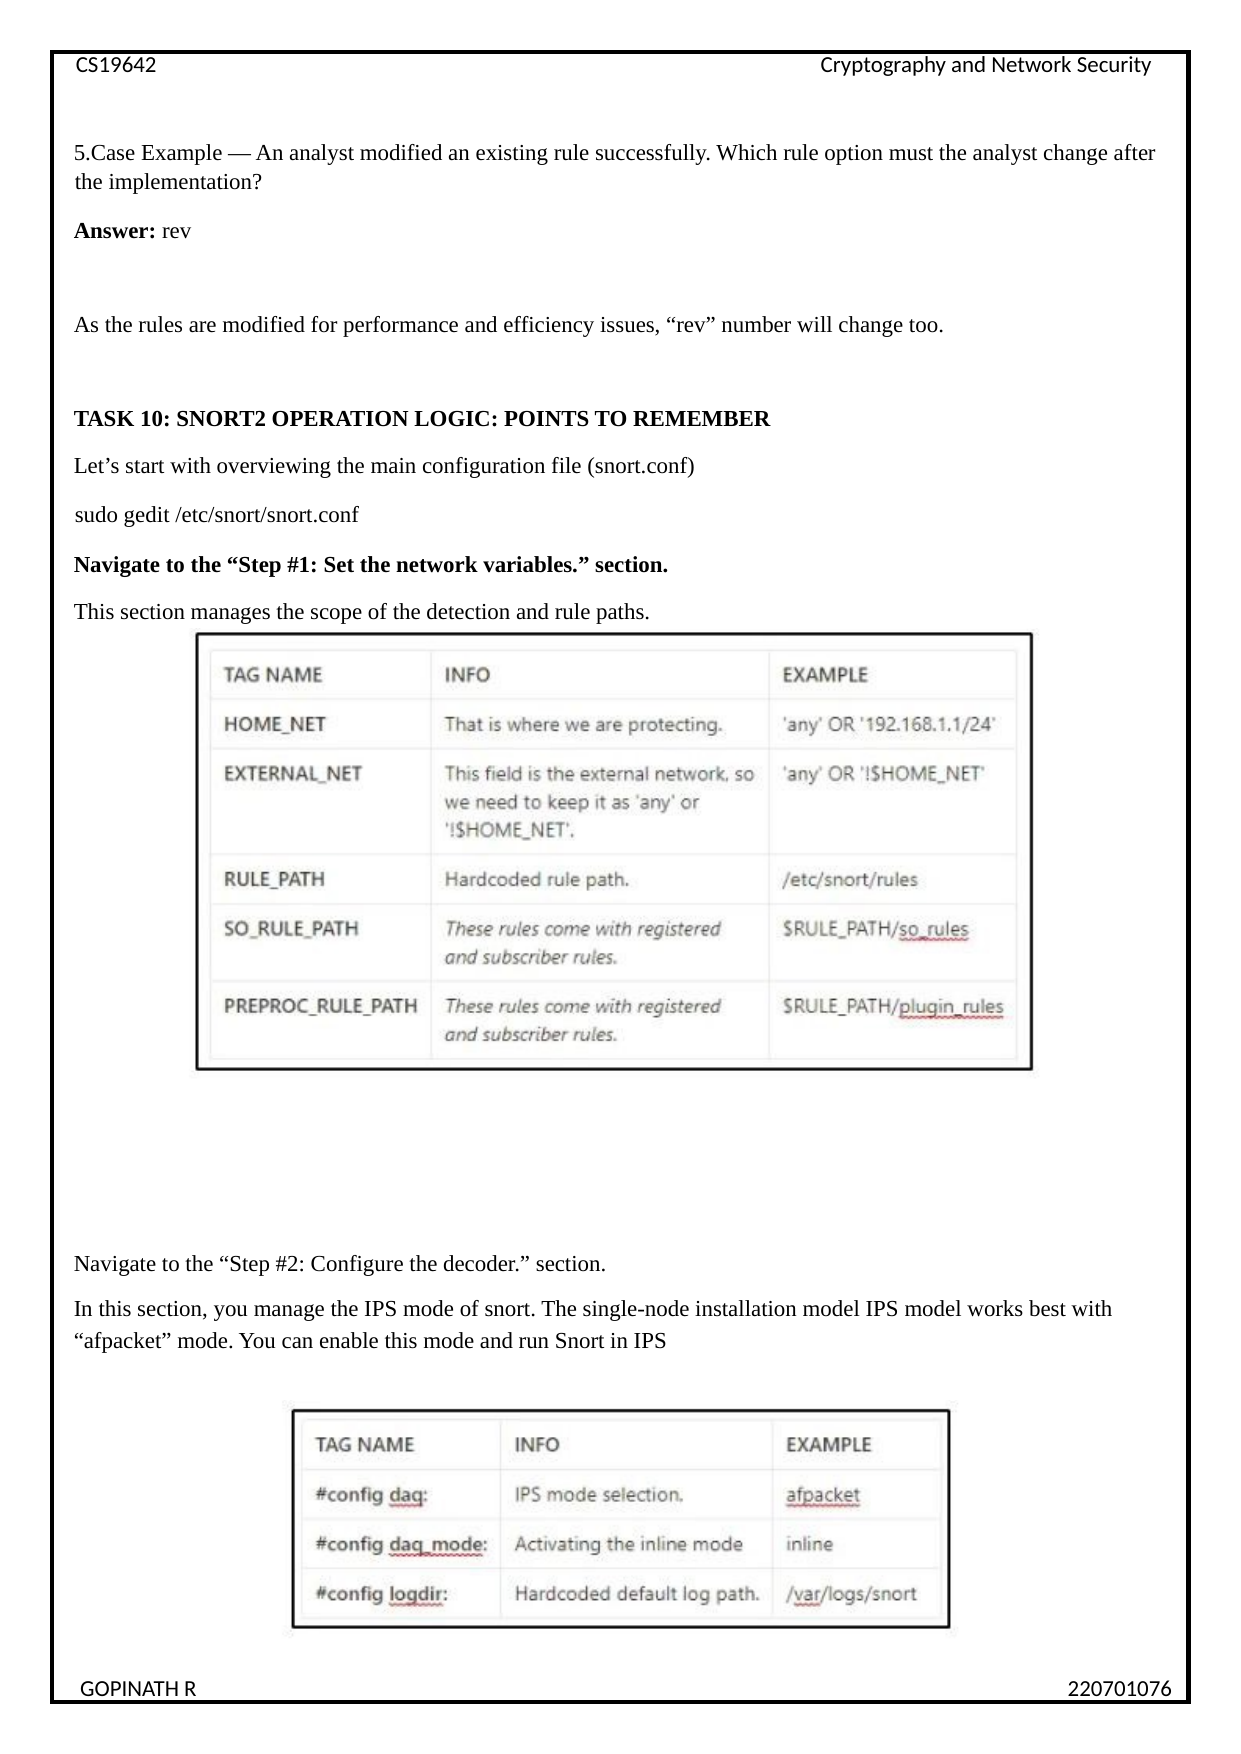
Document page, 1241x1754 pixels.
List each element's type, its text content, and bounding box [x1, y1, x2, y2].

text Answer: rev [73, 217, 1172, 243]
text This section manages the scope of the detection and rule paths. [73, 598, 1166, 624]
text As the rules are modified for performance and efficiency issues, “rev” number will change too. [73, 311, 1166, 337]
text Let’s start with overviewing the main configuration file (snort.conf) sudo gedit /etc/snort/snort.conf [73, 453, 746, 528]
picture [188, 628, 1052, 1085]
text In this section, you manage the IPS mode of snort. The single-node installation model IPS model works best with [73, 1295, 1166, 1321]
text TASK 10: SNORT2 OPERATION LOGIC: POINTS TO REMEMBER [73, 405, 1172, 432]
text “afpacket” mode. You can enable this mode and run Snort in IPS [73, 1327, 1166, 1354]
picture [270, 1400, 970, 1643]
text Navigate to the “Step #2: Configure the decoder.” section. [73, 1250, 1166, 1276]
text 5.Case Example — An analyst modified an existing rule successfully. Which rule option must the analyst change after the implementation? [73, 139, 1166, 194]
text Navigate to the “Step #1: Set the network variables.” section. [73, 551, 1172, 577]
